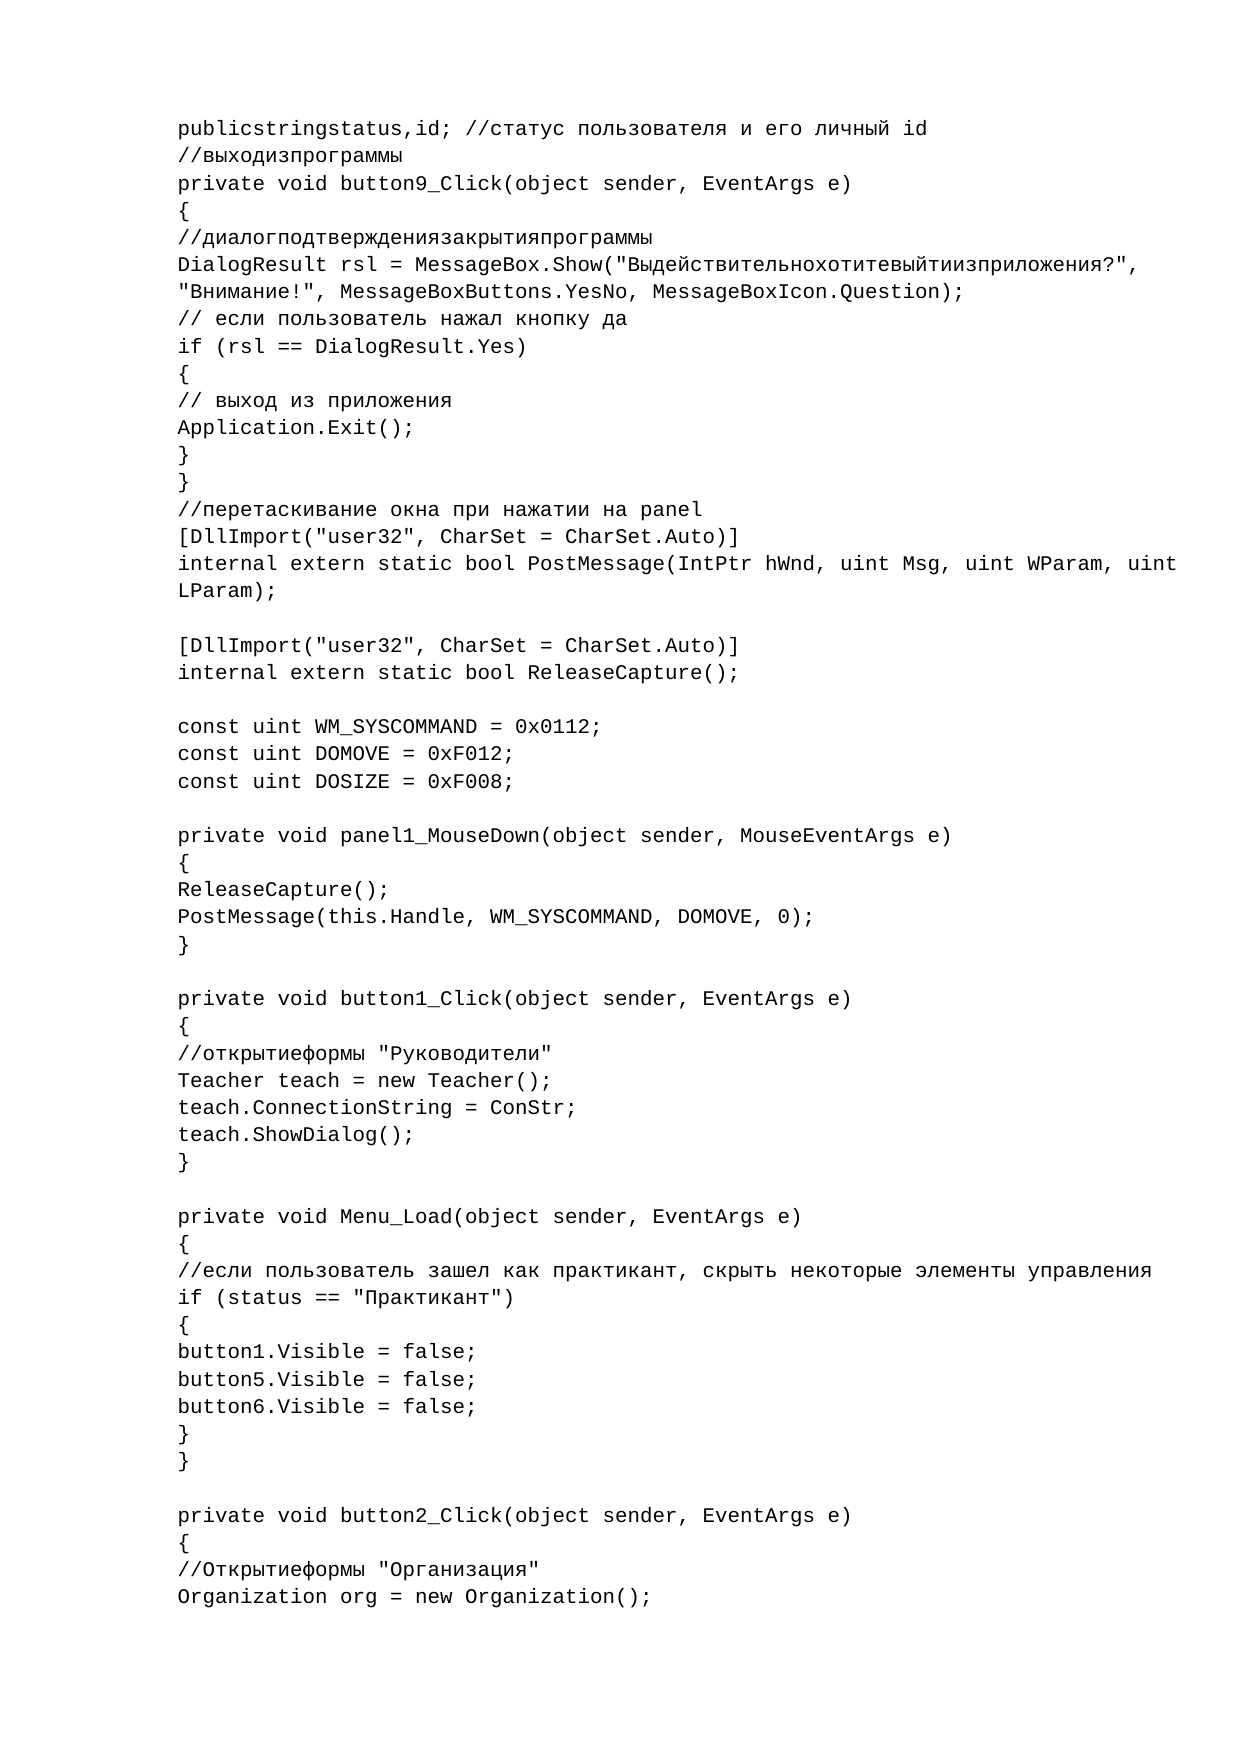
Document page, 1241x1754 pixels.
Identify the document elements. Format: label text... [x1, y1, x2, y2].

text { [177, 363, 1181, 386]
text } [177, 1423, 1181, 1447]
text DialogResult rsl = MessageBox.Show("Выдействительнохотитевыйтиизприложения?", "Внимание!", MessageBoxButtons.YesNo, MessageBoxIcon.Question); [177, 254, 1181, 305]
text if (status == "Практикант") [177, 1287, 1181, 1311]
text private void button1_Click(object sender, EventArgs e) [177, 988, 1181, 1012]
text } [177, 1450, 1181, 1474]
text [DllImport("user32", CharSet = CharSet.Auto)] [177, 635, 1181, 658]
text button5.Visible = false; [177, 1369, 1181, 1392]
text ReleaseCapture(); [177, 879, 1181, 903]
text teach.ShowDialog(); [177, 1124, 1181, 1148]
text private void button2_Click(object sender, EventArgs e) [177, 1505, 1181, 1528]
text } [177, 934, 1181, 957]
text } [177, 1151, 1181, 1175]
text const uint DOMOVE = 0xF012; [177, 743, 1181, 767]
text button6.Visible = false; [177, 1396, 1181, 1419]
text if (rsl == DialogResult.Yes) [177, 336, 1181, 359]
text } [177, 444, 1181, 468]
text //открытиеформы "Руководители" [177, 1042, 1181, 1066]
text [DllImport("user32", CharSet = CharSet.Auto)] [177, 526, 1181, 549]
text { [177, 1015, 1181, 1039]
text { [177, 200, 1181, 223]
text const uint WM_SYSCOMMAND = 0x0112; [177, 716, 1181, 740]
text // если пользователь нажал кнопку да [177, 308, 1181, 332]
text internal extern static bool PostMessage(IntPtr hWnd, uint Msg, uint WParam, uint LParam); [177, 553, 1181, 604]
text Application.Exit(); [177, 417, 1181, 441]
text { [177, 1532, 1181, 1556]
text // выход из приложения [177, 390, 1181, 414]
text { [177, 1314, 1181, 1338]
text { [177, 852, 1181, 876]
text //выходизпрограммы [177, 145, 1181, 169]
text //перетаскивание окна при нажатии на panel [177, 499, 1181, 522]
text Teacher teach = new Teacher(); [177, 1070, 1181, 1093]
text Organization org = new Organization(); [177, 1586, 1181, 1610]
text private void panel1_MouseDown(object sender, MouseEventArgs e) [177, 825, 1181, 849]
text PostMessage(this.Handle, WM_SYSCOMMAND, DOMOVE, 0); [177, 907, 1181, 930]
text { [177, 1233, 1181, 1256]
text button1.Visible = false; [177, 1342, 1181, 1365]
text const uint DOSIZE = 0xF008; [177, 771, 1181, 794]
text publicstringstatus,id; //статус пользователя и его личный id [177, 118, 1181, 142]
text } [177, 472, 1181, 495]
text //диалогподтверждениязакрытияпрограммы [177, 227, 1181, 251]
text //если пользователь зашел как практикант, скрыть некоторые элементы управления [177, 1260, 1181, 1284]
text //Открытиеформы "Организация" [177, 1559, 1181, 1583]
text teach.ConnectionString = ConStr; [177, 1097, 1181, 1121]
text private void Menu_Load(object sender, EventArgs e) [177, 1206, 1181, 1229]
text private void button9_Click(object sender, EventArgs e) [177, 172, 1181, 196]
text internal extern static bool ReleaseCapture(); [177, 662, 1181, 686]
